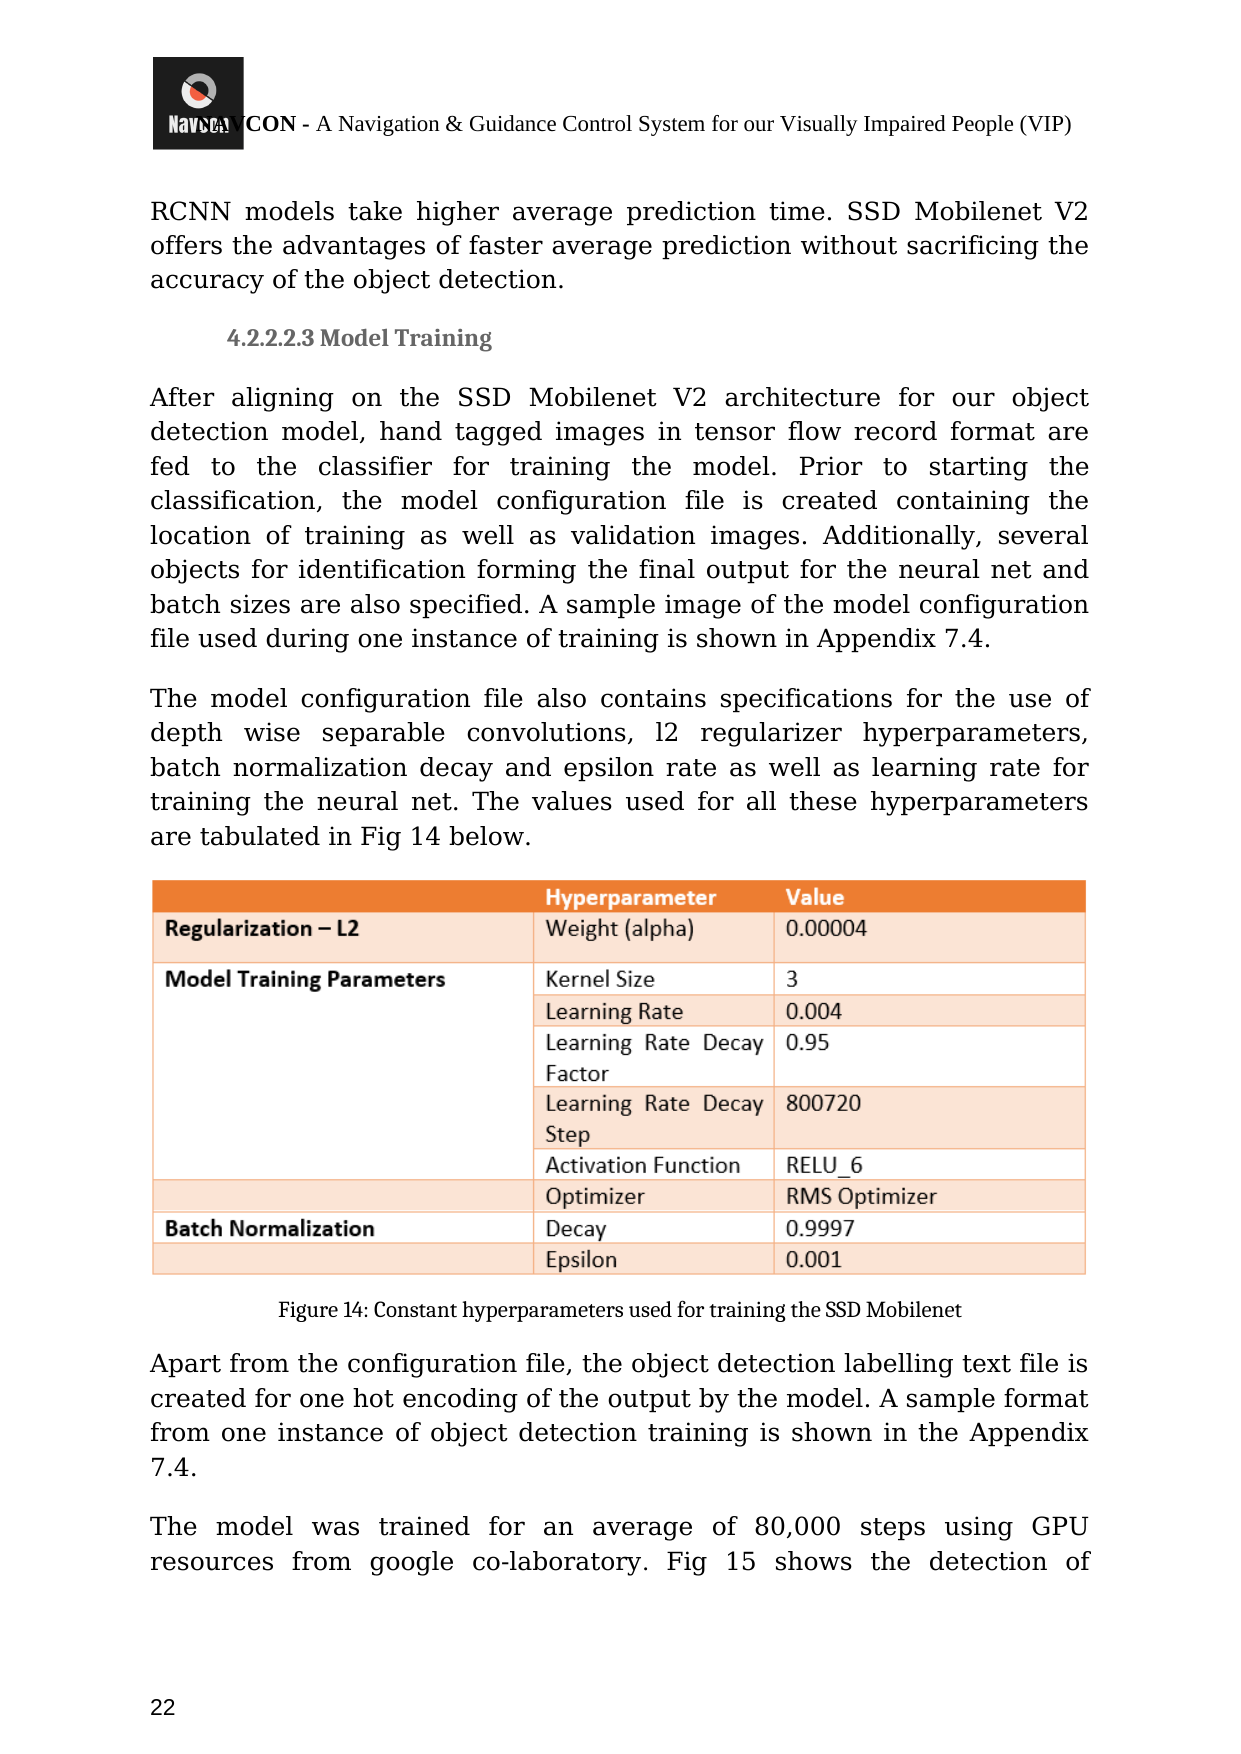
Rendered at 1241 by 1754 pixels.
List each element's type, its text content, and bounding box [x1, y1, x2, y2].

text Figure 14: Constant hyperparameters used for training the SSD Mobilenet [150, 1296, 1090, 1323]
text After aligning on the SSD Mobilenet V2 architecture for our object detection model, hand tagged images in tensor flow record format are fed to the classifier for training the model. Prior to starting the classification, the model configuration file is created containing the location of training as well as validation images. Additionally, several objects for identification forming the final output for the neural net and batch sizes are also specified. A sample image of the model configuration file used during one instance of training is shown in Appendix 7.4. [150, 382, 1090, 653]
text The model configuration file also contains specifications for the use of depth wise separable convolutions, l2 regularizer hyperparameters, batch normalization decay and epsilon rate as well as learning rate for training the neural net. The values used for all these hyperparameters are tabulated in Fig 14 below. [150, 682, 1090, 850]
text Apart from the configuration file, the object detection labelling text file is created for one hot encoding of the output by the model. A sample format from one instance of object detection training is shown in the Appendix 7.4. [150, 1348, 1090, 1481]
picture [150, 879, 1091, 1276]
subtitle 4.2.2.2.3 Model Training [150, 323, 1090, 352]
picture [153, 57, 244, 150]
